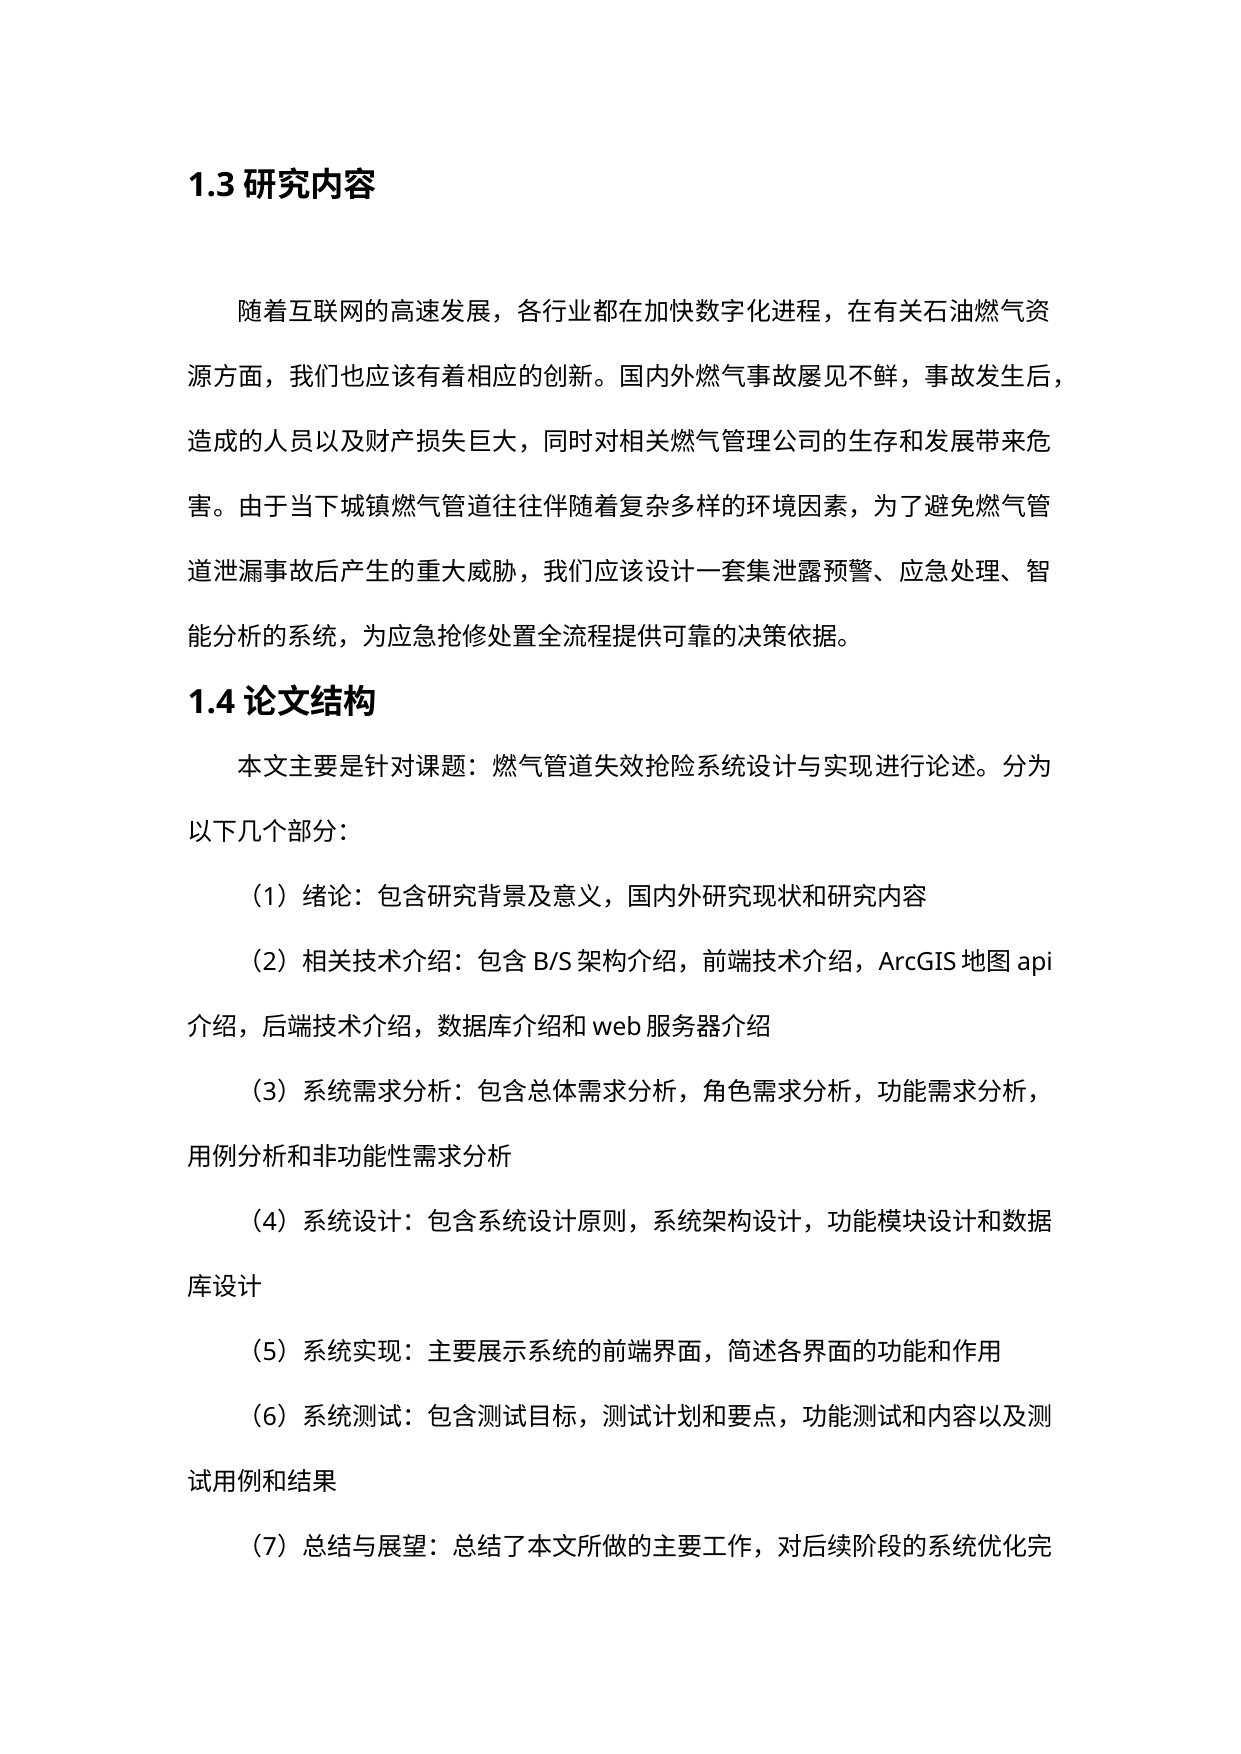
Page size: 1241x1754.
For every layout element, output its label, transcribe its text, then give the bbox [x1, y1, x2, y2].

text 1.4 论文结构 [187, 667, 1053, 732]
list 绪论：包含研究背景及意义，国内外研究现状和研究内容 [187, 862, 1053, 927]
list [187, 1512, 1053, 1577]
list 系统需求分析：包含总体需求分析，角色需求分析，功能需求分析，用例分析和非功能性需求分析 [187, 1057, 1053, 1187]
list 系统实现：主要展示系统的前端界面，简述各界面的功能和作用 [187, 1317, 1053, 1382]
text 随着互联网的高速发展，各行业都在加快数字化进程，在有关石油燃气资源方面，我们也应该有着相应的创新。国内外燃气事故屡见不鲜，事故发生后，造成的人员以及财产损失巨大，同时对相关燃气管理公司的生存和发展带来危害。由于当下城镇燃气管道往往伴随着复杂多样的环境因素，为了避免燃气管道泄漏事故后产生的重大威胁，我们应该设计一套集泄露预警、应急处理、智能分析的系统，为应急抢修处置全流程提供可靠的决策依据。 [187, 277, 1053, 667]
list 相关技术介绍：包含B/S架构介绍，前端技术介绍，ArcGIS地图api介绍，后端技术介绍，数据库介绍和web服务器介绍 [187, 927, 1053, 1057]
list 系统设计：包含系统设计原则，系统架构设计，功能模块设计和数据库设计 [187, 1187, 1053, 1317]
subtitle 1.3 研究内容 [187, 150, 1053, 215]
list 系统测试：包含测试目标，测试计划和要点，功能测试和内容以及测试用例和结果 [187, 1382, 1053, 1512]
text 本文主要是针对课题：燃气管道失效抢险系统设计与实现进行论述。分为以下几个部分： [187, 732, 1053, 862]
